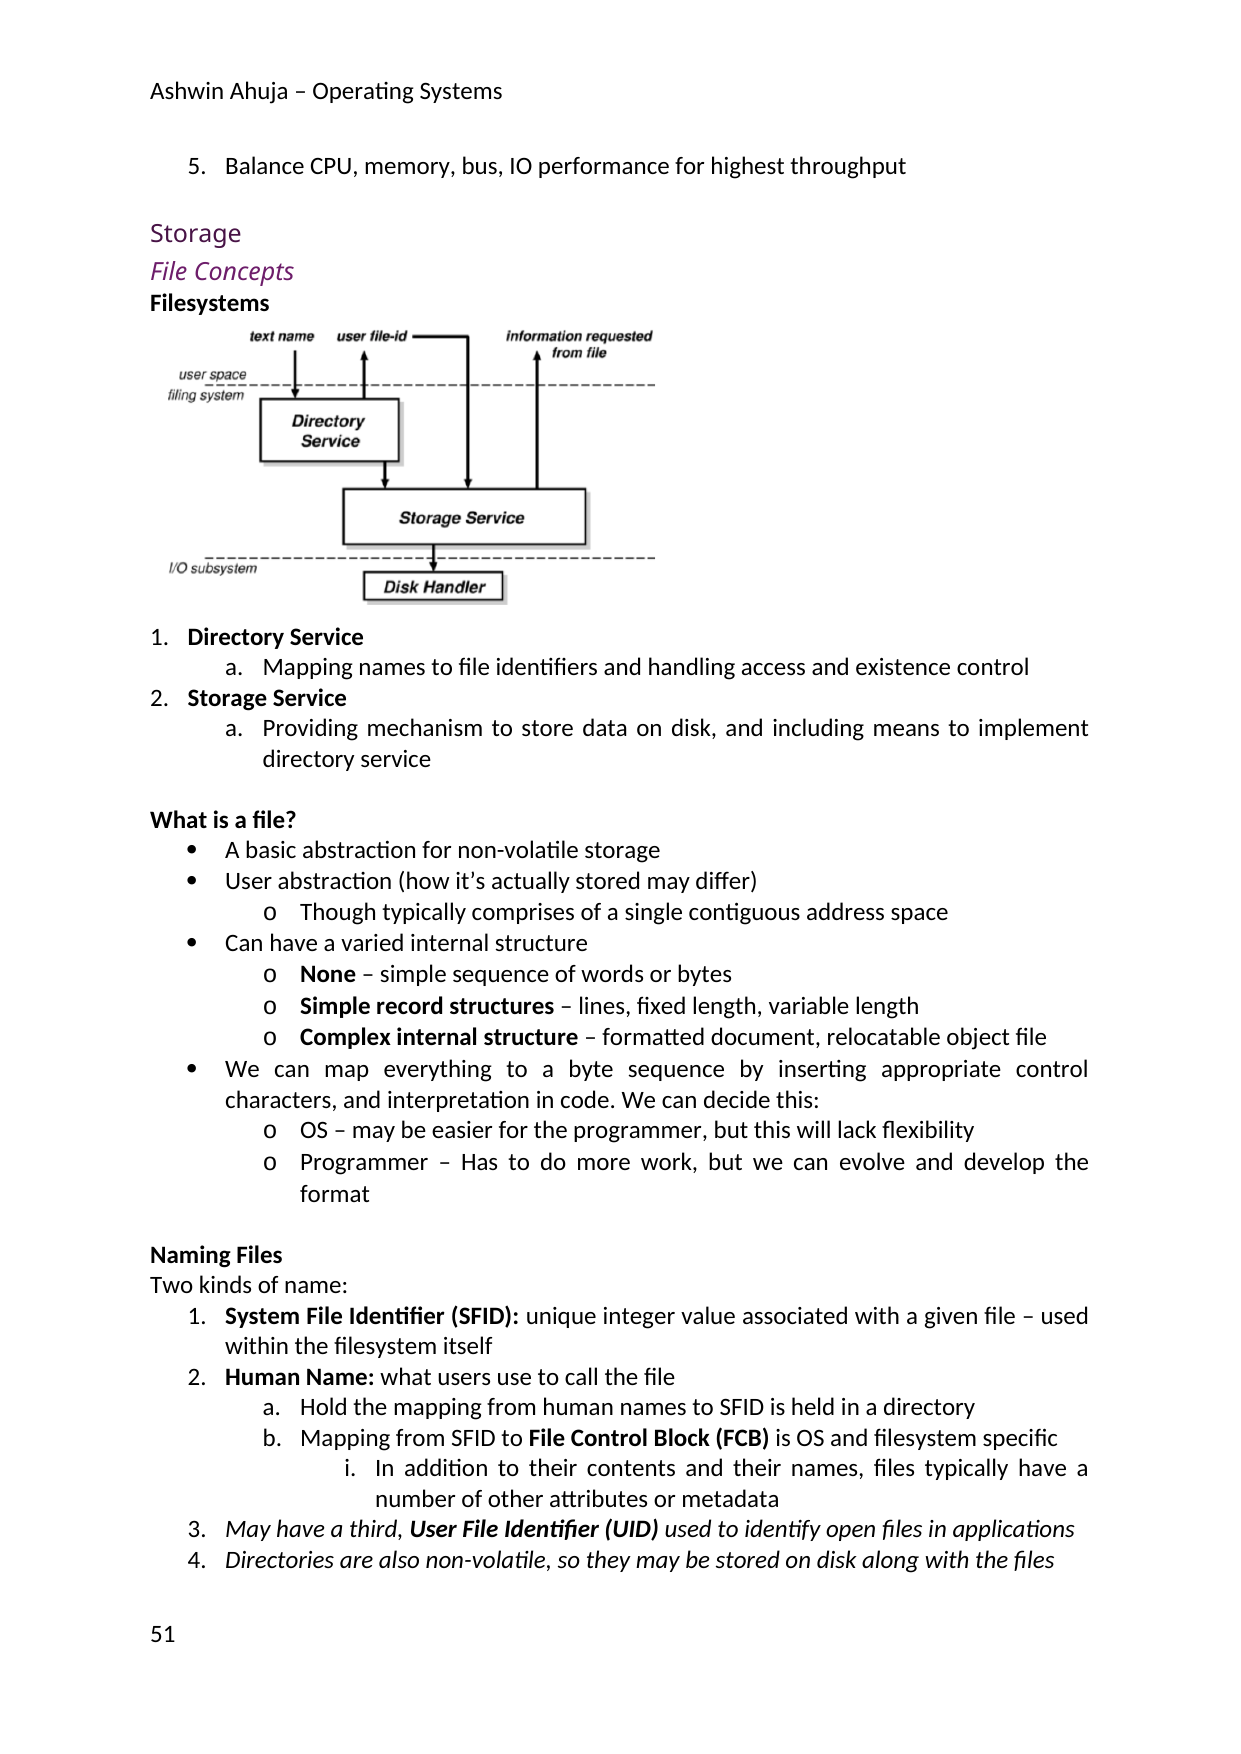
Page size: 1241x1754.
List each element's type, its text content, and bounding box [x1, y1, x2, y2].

list Mapping names to file identifiers and handling access and existence control [225, 652, 1090, 682]
picture [150, 318, 677, 621]
text Naming Files [150, 1239, 1090, 1269]
list None – simple sequence of words or bytes [262, 958, 1090, 990]
list OS – may be easier for the programmer, but this will lack flexibility [262, 1114, 1090, 1146]
list Human Name: what users use to call the file [187, 1361, 1090, 1392]
list Directories are also non-volatile, so they may be stored on disk along with the files [187, 1544, 1090, 1575]
list Hold the mapping from human names to SFID is held in a directory [262, 1392, 1090, 1422]
list Directory Service [150, 621, 1090, 652]
subtitle Storage [150, 215, 1090, 249]
list Though typically comprises of a single contiguous address space [262, 896, 1090, 927]
list In addition to their contents and their names, files typically have a number of other attributes or metadata [356, 1453, 1090, 1514]
list Storage Service [150, 682, 1090, 713]
text Filesystems [150, 287, 1090, 318]
list Balance CPU, memory, bus, IO performance for highest throughput [187, 150, 1090, 181]
list Mapping from SFID to File Control Block (FCB) is OS and filesystem specific [262, 1422, 1090, 1453]
text Two kinds of name: [150, 1269, 1090, 1300]
text What is a file? [150, 804, 1090, 835]
list System File Identifier (SFID): unique integer value associated with a given file – used within the filesystem itself [187, 1300, 1090, 1361]
list Providing mechanism to store data on disk, and including means to implement directory service [225, 713, 1090, 774]
list User abstraction (how it’s actually stored may differ) [187, 865, 1090, 896]
list We can map everything to a byte sequence by inserting appropriate control characters, and interpretation in code. We can decide this: [187, 1053, 1090, 1114]
list A basic abstraction for non-volatile storage [187, 835, 1090, 865]
list Simple record structures – lines, fixed length, variable length [262, 990, 1090, 1022]
list Complex internal structure – formatted document, relocatable object file [262, 1022, 1090, 1053]
list Programmer – Has to do more work, but we can evolve and develop the format [262, 1146, 1090, 1208]
subtitle File Concepts [150, 253, 1090, 287]
list Can have a varied internal structure [187, 927, 1090, 958]
list May have a third, User File Identifier (UID) used to identify open files in applications [187, 1514, 1090, 1544]
